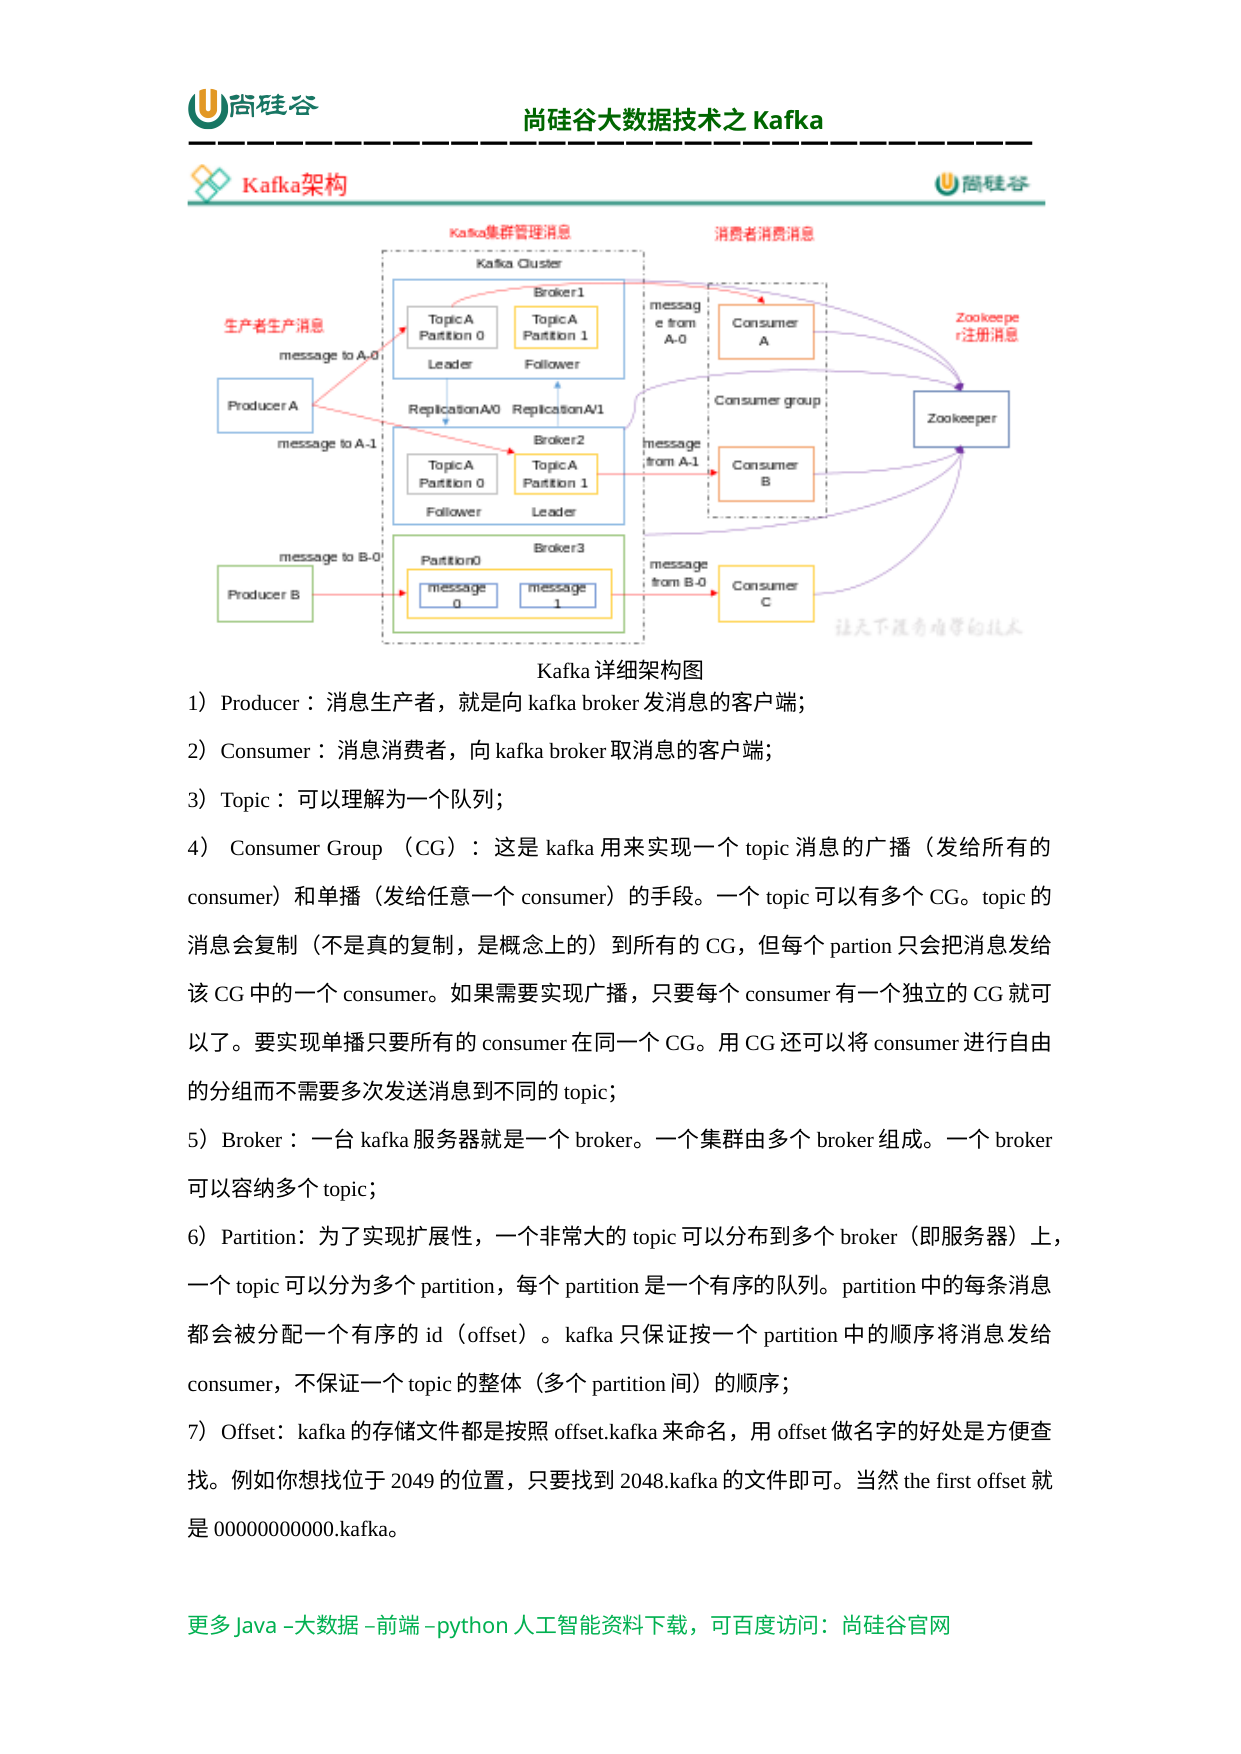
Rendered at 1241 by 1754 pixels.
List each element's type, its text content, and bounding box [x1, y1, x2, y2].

list 3）Topic ：可以理解为一个队列； [187, 781, 1053, 814]
list 4） Consumer Group （CG）：这是kafka用来实现一个topic消息的广播（发给所有的consumer）和单播（发给任意一个consumer）的手段。一个topic可以有多个CG。topic的消息会复制（不是真的复制，是概念上的）到所有的CG，但每个partion只会把消息发给该CG中的一个consumer。如果需要实现广播，只要每个consumer有一个独立的CG就可以了。要实现单播只要所有的consumer在同一个CG。用CG还可以将consumer进行自由的分组而不需要多次发送消息到不同的topic； [187, 830, 1053, 1106]
list 6）Partition：为了实现扩展性，一个非常大的topic可以分布到多个broker（即服务器）上，一个topic可以分为多个partition，每个partition是一个有序的队列。partition中的每条消息都会被分配一个有序的id（offset）。kafka只保证按一个partition中的顺序将消息发给consumer，不保证一个topic的整体（多个partition间）的顺序； [187, 1219, 1053, 1398]
list 1）Producer ：消息生产者，就是向kafka broker发消息的客户端； [187, 685, 1053, 717]
list 7）Offset：kafka的存储文件都是按照offset.kafka来命名，用offset做名字的好处是方便查找。例如你想找位于2049的位置，只要找到2048.kafka的文件即可。当然the first offset就是00000000000.kafka。 [187, 1413, 1053, 1543]
list 5）Broker ：一台kafka服务器就是一个broker。一个集群由多个broker组成。一个broker可以容纳多个topic； [187, 1122, 1053, 1203]
picture [187, 88, 320, 130]
list 2）Consumer ：消息消费者，向kafka broker取消息的客户端； [187, 733, 1053, 766]
text Kafka详细架构图 [187, 652, 1053, 685]
